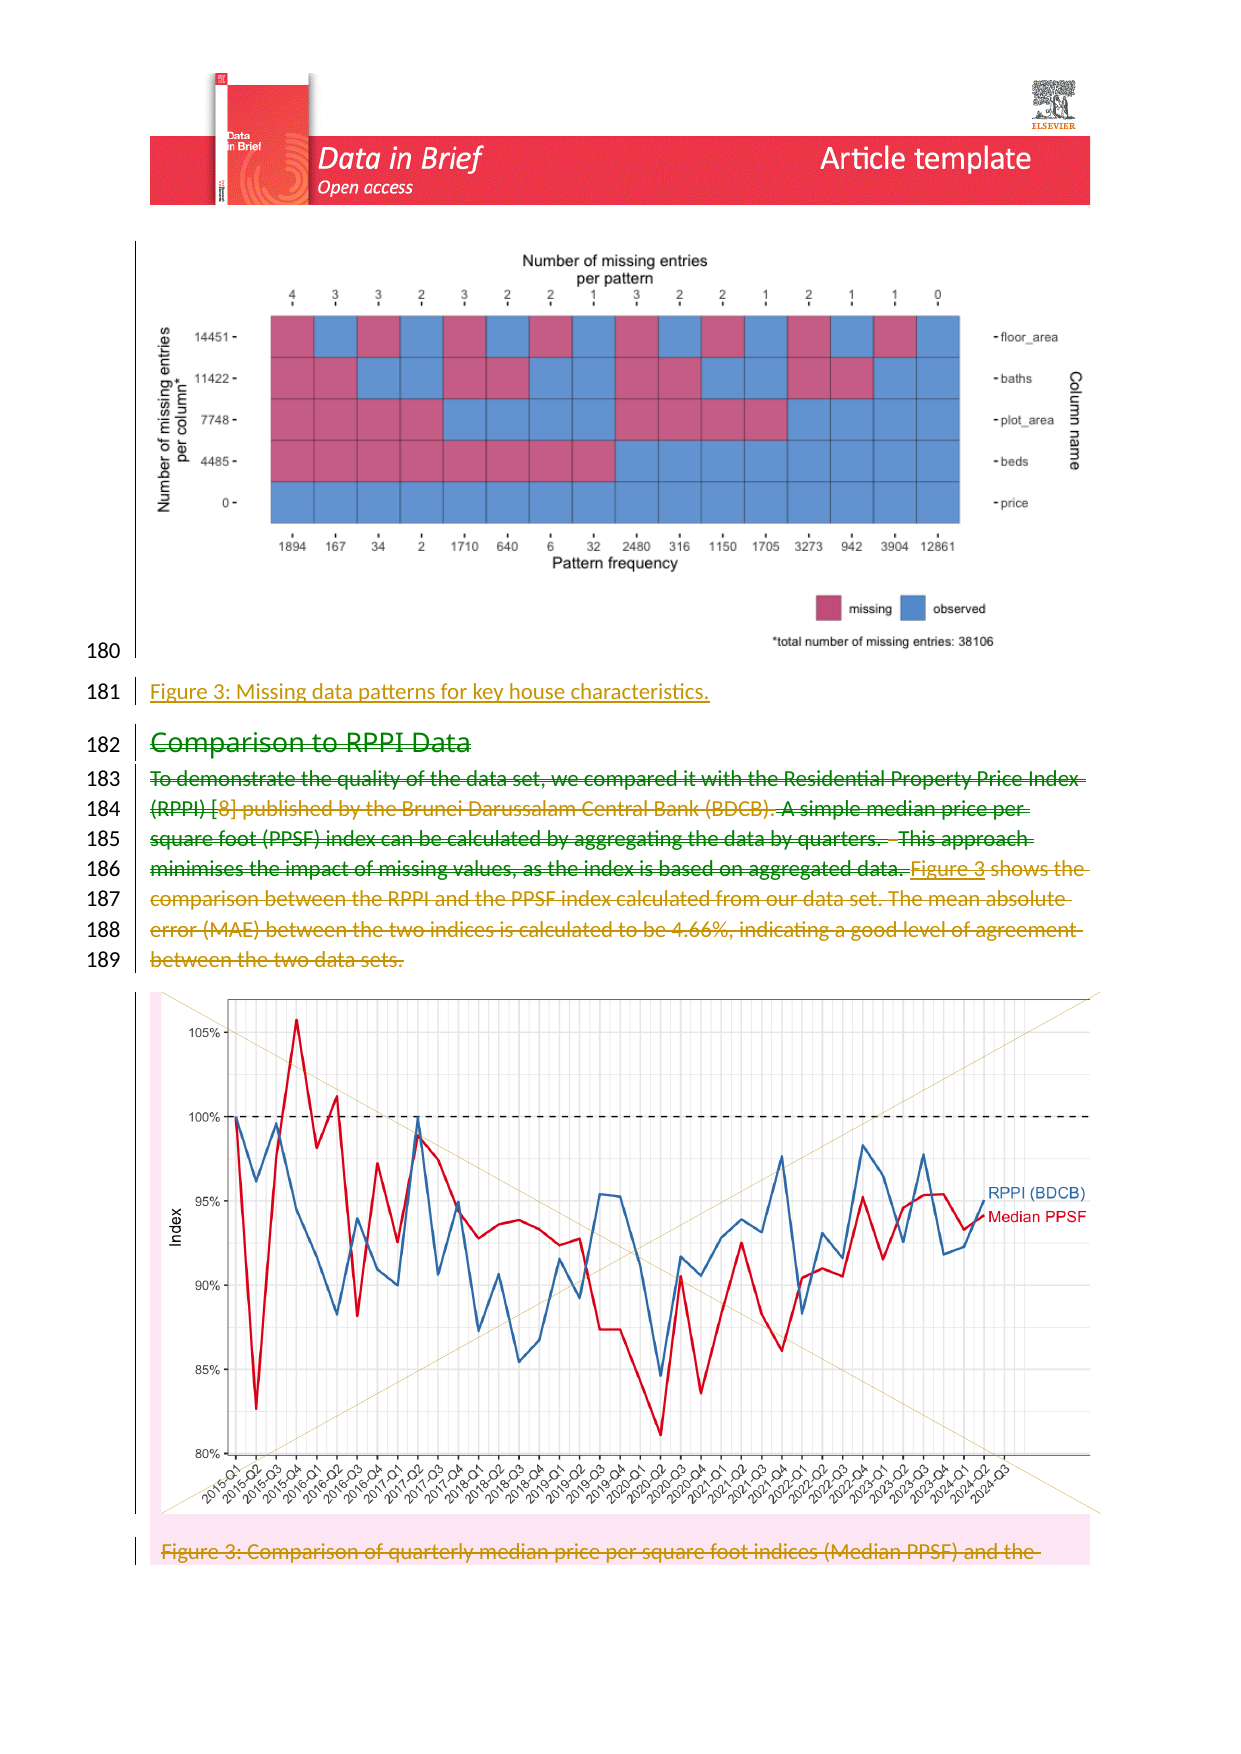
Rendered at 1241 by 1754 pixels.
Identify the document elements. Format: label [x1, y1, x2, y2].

picture [163, 1254, 1091, 1514]
picture [150, 73, 1091, 205]
picture [633, 998, 1091, 1507]
picture [162, 991, 1091, 1252]
picture [150, 240, 1090, 659]
picture [161, 993, 629, 1513]
